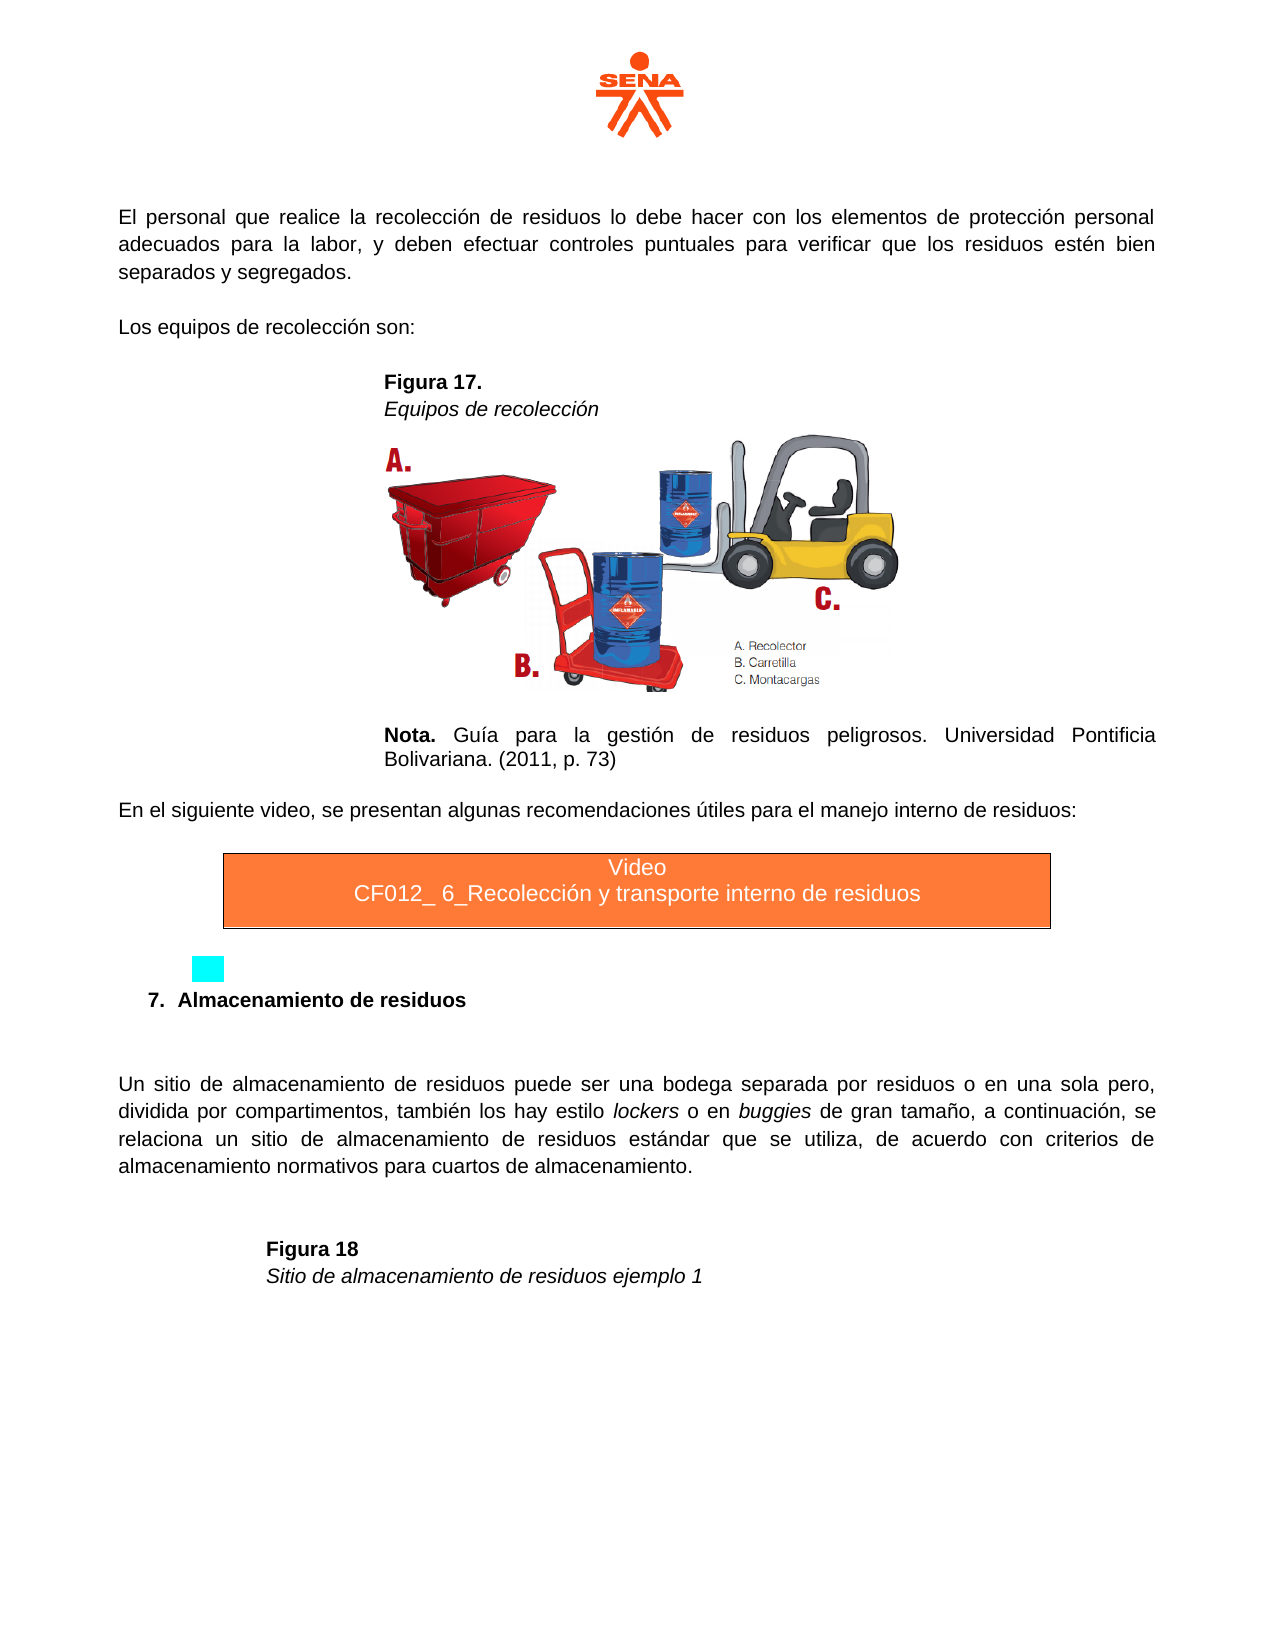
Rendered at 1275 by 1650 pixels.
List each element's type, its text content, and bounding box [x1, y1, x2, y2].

text Sitio de almacenamiento de residuos ejemplo 1 [266, 1264, 1157, 1288]
picture [373, 424, 902, 692]
picture [585, 48, 690, 142]
text Un sitio de almacenamiento de residuos puede ser una bodega separada por residuos o en una sola pero, dividida por compartimentos, también los hay estilo lockers o en buggies de gran tamaño, a continuación, se relaciona un sitio de almacenamiento de residuos estándar que se utiliza, de acuerdo con criterios de almacenamiento normativos para cuartos de almacenamiento. [118, 1071, 1157, 1178]
text Nota. Guía para la gestión de residuos peligrosos. Universidad Pontificia Bolivariana. (2011, p. 73) [384, 722, 1157, 770]
text Equipos de recolección [384, 397, 1157, 421]
text Figura 17. [384, 370, 1157, 394]
table_header Video CF012_ 6_Recolección y transporte interno de residuos [224, 854, 1050, 927]
text En el siguiente video, se presentan algunas recomendaciones útiles para el manejo interno de residuos: [118, 798, 1157, 822]
text Figura 18 [266, 1236, 1157, 1260]
list Almacenamiento de residuos [148, 986, 1157, 1013]
text El personal que realice la recolección de residuos lo debe hacer con los elementos de protección personal adecuados para la labor, y deben efectuar controles puntuales para verificar que los residuos estén bien separados y segregados. [118, 205, 1157, 284]
text Los equipos de recolección son: [118, 315, 1157, 339]
